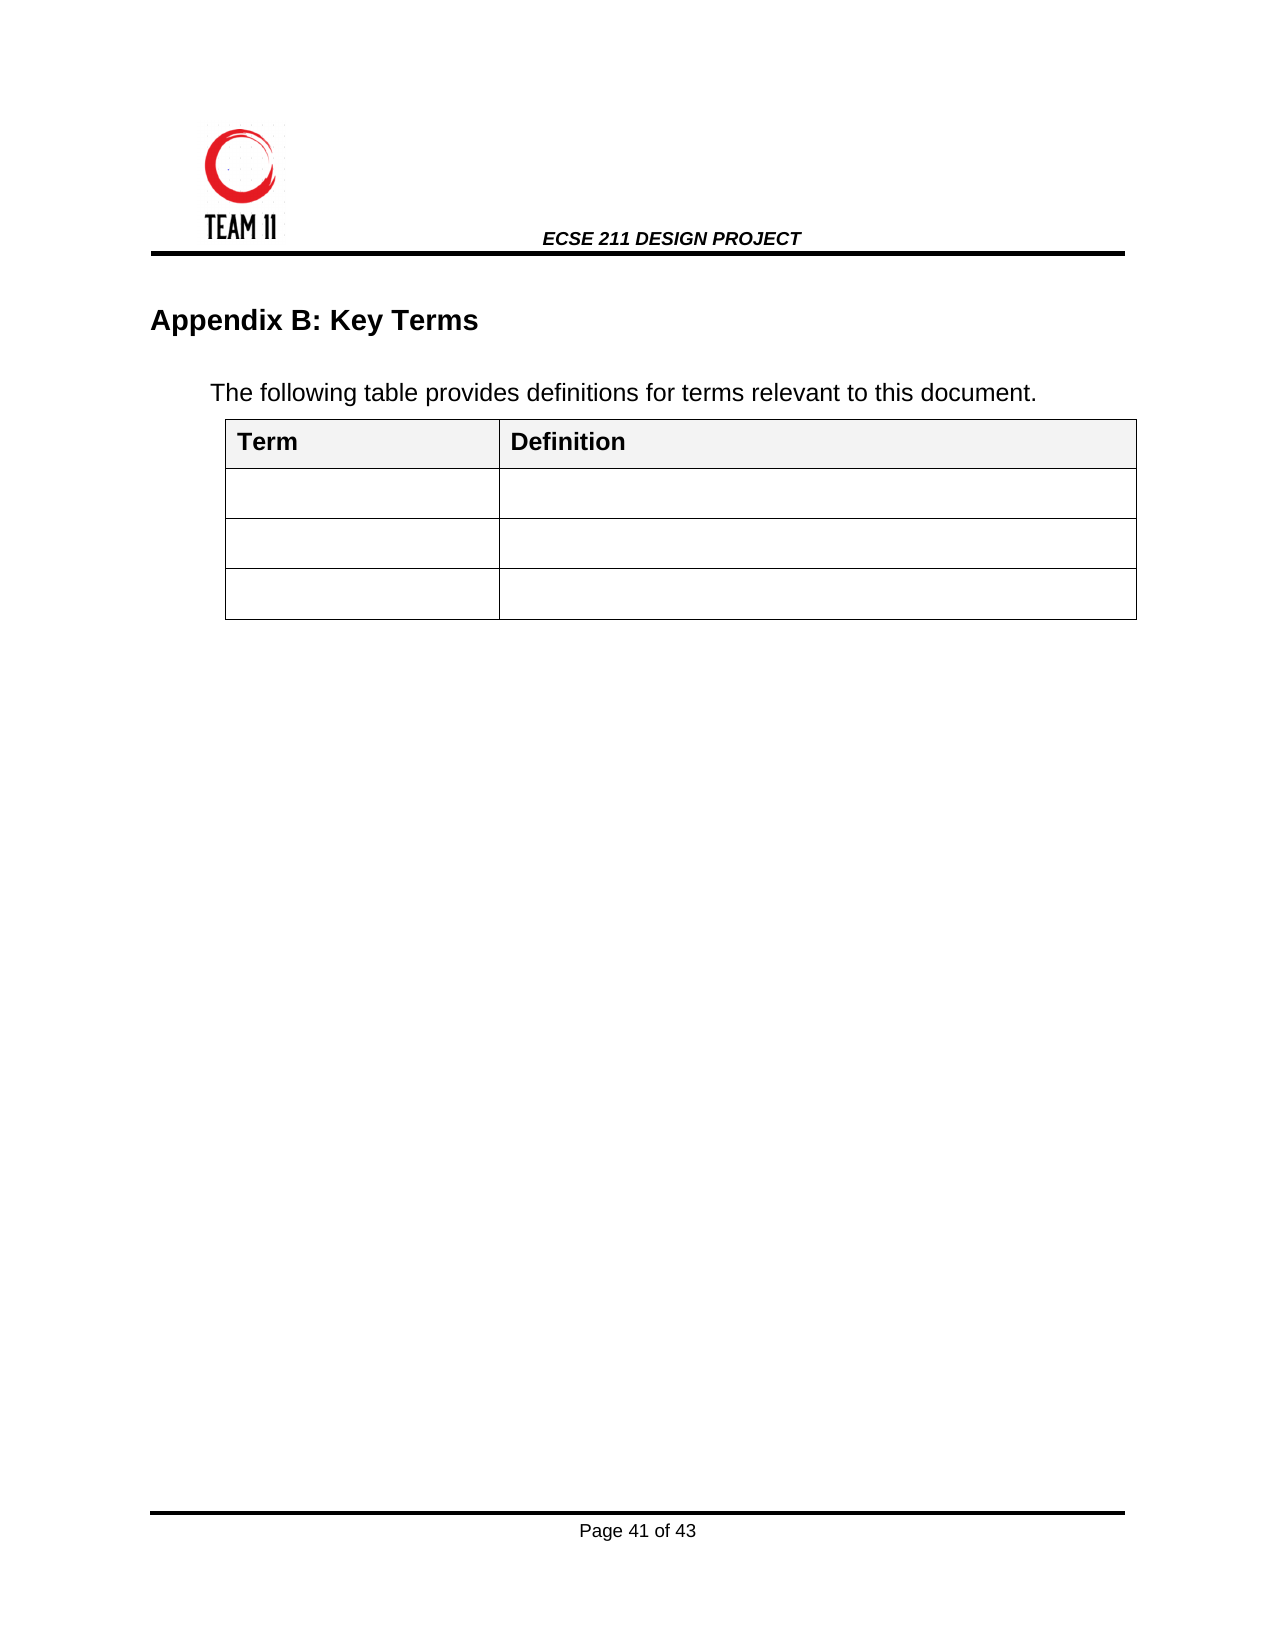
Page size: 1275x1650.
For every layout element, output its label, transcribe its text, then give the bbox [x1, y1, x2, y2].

table_cell [500, 469, 1136, 518]
table_cell [226, 469, 499, 518]
text The following table provides definitions for terms relevant to this document. [210, 378, 1125, 407]
picture [197, 120, 286, 245]
table_cell [500, 569, 1136, 618]
table_header Term [226, 420, 499, 468]
table_cell [226, 519, 499, 568]
text Appendix B: Key Terms [150, 303, 1125, 337]
table_cell [500, 519, 1136, 568]
table_header Definition [500, 420, 1136, 468]
table_cell [226, 569, 499, 618]
